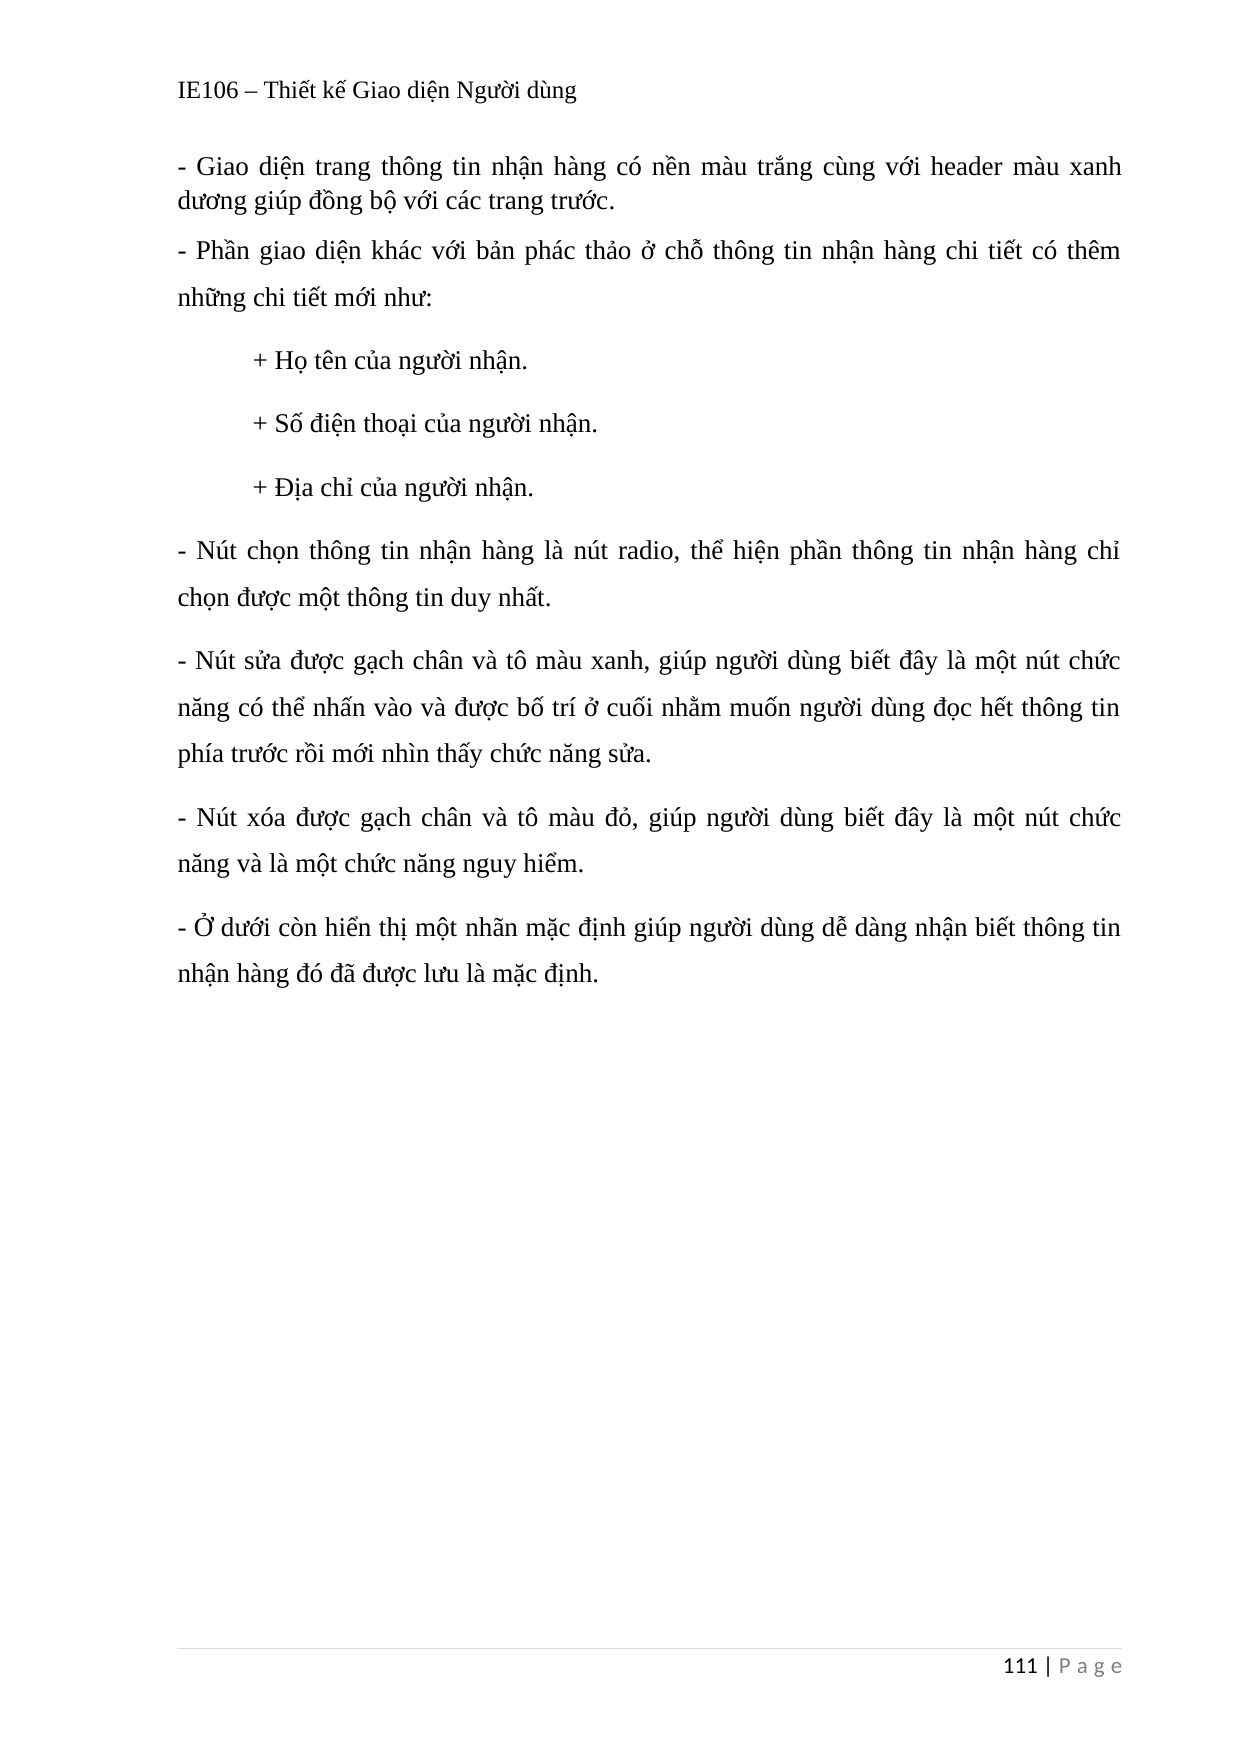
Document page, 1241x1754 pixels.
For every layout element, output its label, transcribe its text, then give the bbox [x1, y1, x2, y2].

text - Giao diện trang thông tin nhận hàng có nền màu trắng cùng với header màu xanh dương giúp đồng bộ với các trang trước. [177, 151, 1122, 215]
text + Địa chỉ của người nhận. [177, 471, 1122, 502]
text + Họ tên của người nhận. [177, 344, 1122, 375]
text - Nút sửa được gạch chân và tô màu xanh, giúp người dùng biết đây là một nút chức năng có thể nhấn vào và được bố trí ở cuối nhằm muốn người dùng đọc hết thông tin phía trước rồi mới nhìn thấy chức năng sửa. [177, 644, 1122, 769]
text - Nút chọn thông tin nhận hàng là nút radio, thể hiện phần thông tin nhận hàng chỉ chọn được một thông tin duy nhất. [177, 534, 1122, 612]
text - Nút xóa được gạch chân và tô màu đỏ, giúp người dùng biết đây là một nút chức năng và là một chức năng nguy hiểm. [177, 801, 1122, 879]
text - Ở dưới còn hiển thị một nhãn mặc định giúp người dùng dễ dàng nhận biết thông tin nhận hàng đó đã được lưu là mặc định. [177, 911, 1122, 989]
text - Phần giao diện khác với bản phác thảo ở chỗ thông tin nhận hàng chi tiết có thêm những chi tiết mới như: [177, 234, 1122, 312]
text + Số điện thoại của người nhận. [177, 408, 1122, 439]
